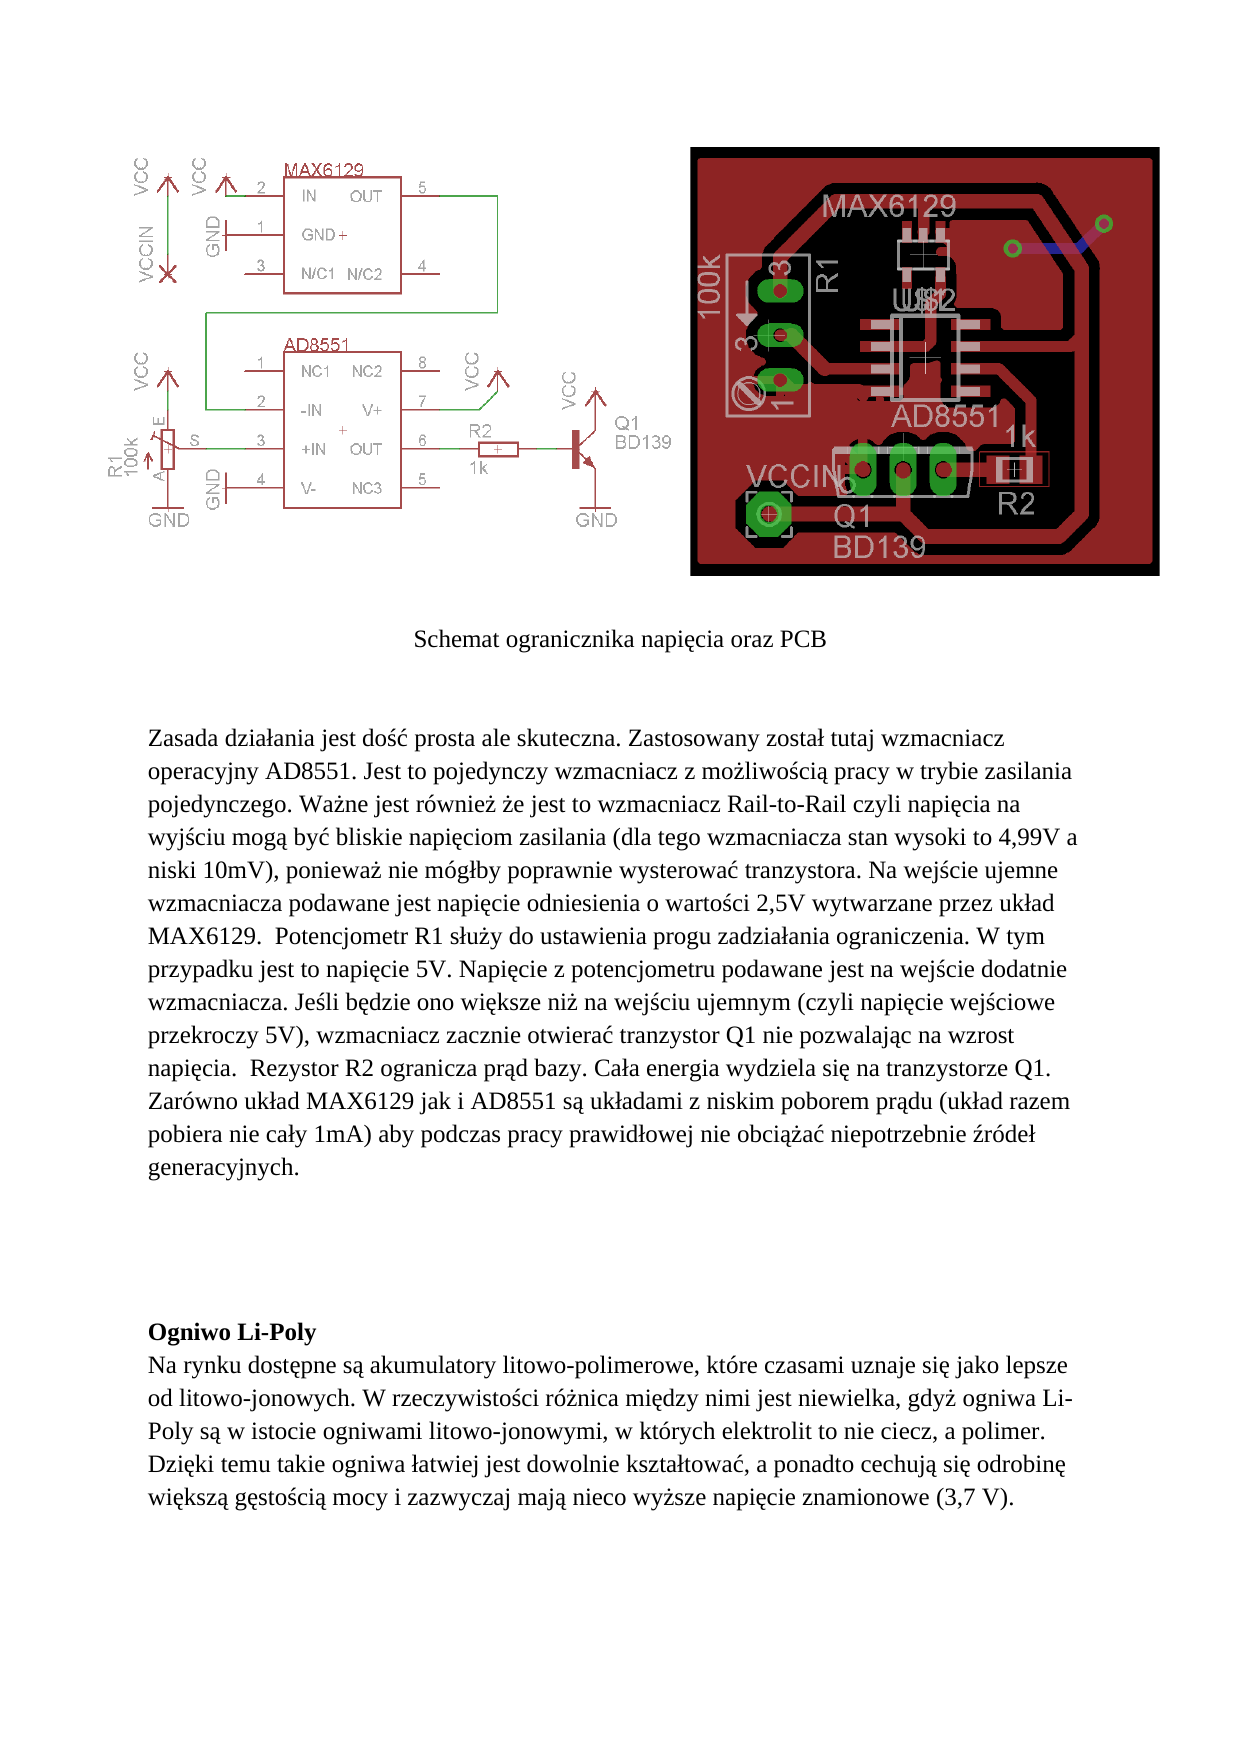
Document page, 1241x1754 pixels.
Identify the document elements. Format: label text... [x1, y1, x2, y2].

picture [100, 147, 676, 535]
text Schemat ogranicznika napięcia oraz PCB [148, 624, 1092, 653]
text Na rynku dostępne są akumulatory litowo-polimerowe, które czasami uznaje się jako lepsze od litowo-jonowych. W rzeczywistości różnica między nimi jest niewielka, gdyż ogniwa Li-Poly są w istocie ogniwami litowo-jonowymi, w których elektrolit to nie ciecz, a polimer. Dzięki temu takie ogniwa łatwiej jest dowolnie kształtować, a ponadto cechują się odrobinę większą gęstością mocy i zazwyczaj mają nieco wyższe napięcie znamionowe (3,7 V). [148, 1350, 1092, 1511]
table_header [89, 148, 679, 624]
text Zarówno układ MAX6129 jak i AD8551 są układami z niskim poborem prądu (układ razem pobiera nie cały 1mA) aby podczas pracy prawidłowej nie obciążać niepotrzebnie źródeł generacyjnych. [148, 1086, 1092, 1181]
table_header [679, 148, 1181, 624]
text Ogniwo Li-Poly [148, 1317, 1092, 1346]
text Zasada działania jest dość prosta ale skuteczna. Zastosowany został tutaj wzmacniacz operacyjny AD8551. Jest to pojedynczy wzmacniacz z możliwością pracy w trybie zasilania pojedynczego. Ważne jest również że jest to wzmacniacz Rail-to-Rail czyli napięcia na wyjściu mogą być bliskie napięciom zasilania (dla tego wzmacniacza stan wysoki to 4,99V a niski 10mV), ponieważ nie mógłby poprawnie wysterować tranzystora. Na wejście ujemne wzmacniacza podawane jest napięcie odniesienia o wartości 2,5V wytwarzane przez układ MAX6129. Potencjometr R1 służy do ustawienia progu zadziałania ograniczenia. W tym przypadku jest to napięcie 5V. Napięcie z potencjometru podawane jest na wejście dodatnie wzmacniacza. Jeśli będzie ono większe niż na wejściu ujemnym (czyli napięcie wejściowe przekroczy 5V), wzmacniacz zacznie otwierać tranzystor Q1 nie pozwalając na wzrost napięcia. Rezystor R2 ogranicza prąd bazy. Cała energia wydziela się na tranzystorze Q1. [148, 723, 1092, 1082]
picture [690, 147, 1160, 576]
